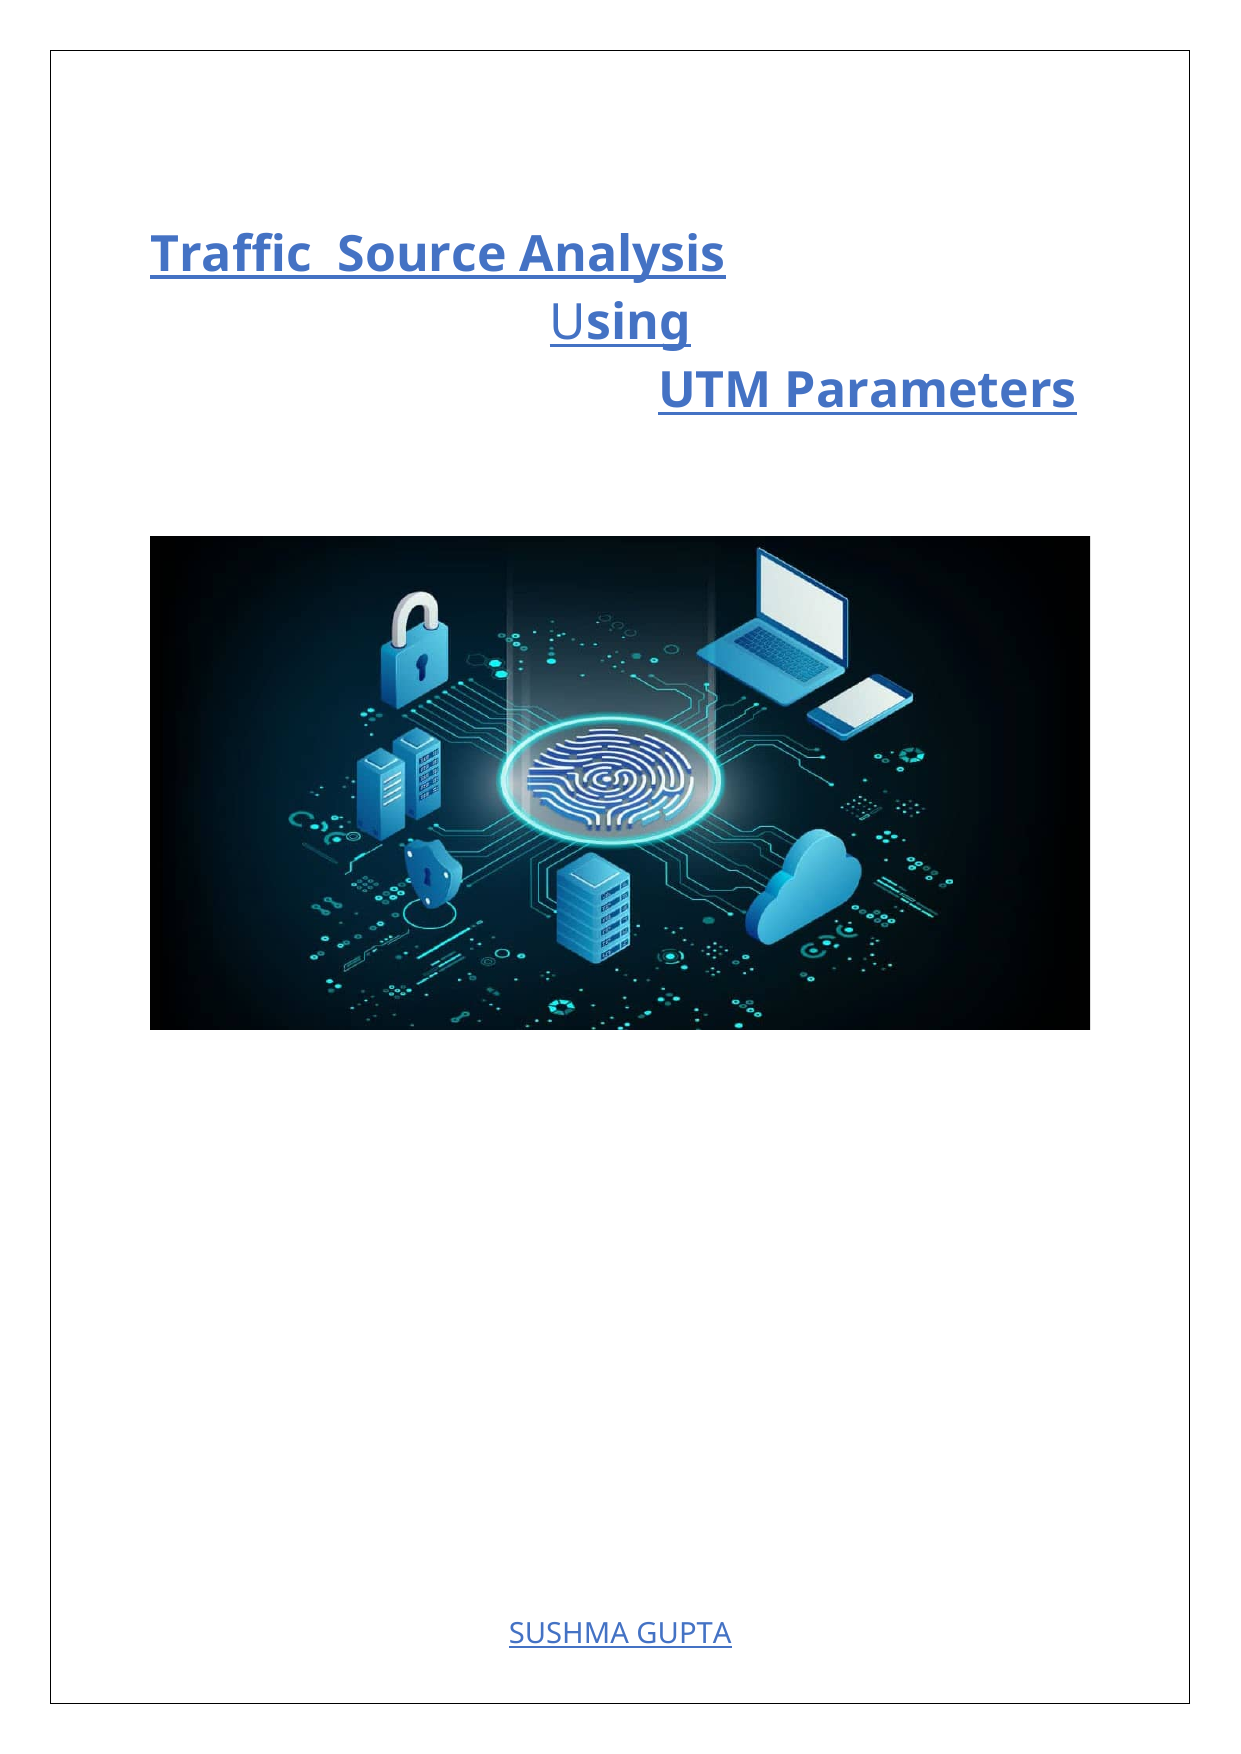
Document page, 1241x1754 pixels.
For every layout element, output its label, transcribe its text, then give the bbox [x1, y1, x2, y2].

text UTM Parameters [150, 354, 1090, 422]
picture [150, 536, 1091, 1030]
text Using [150, 286, 1090, 354]
text Traffic Source Analysis [150, 218, 1090, 286]
